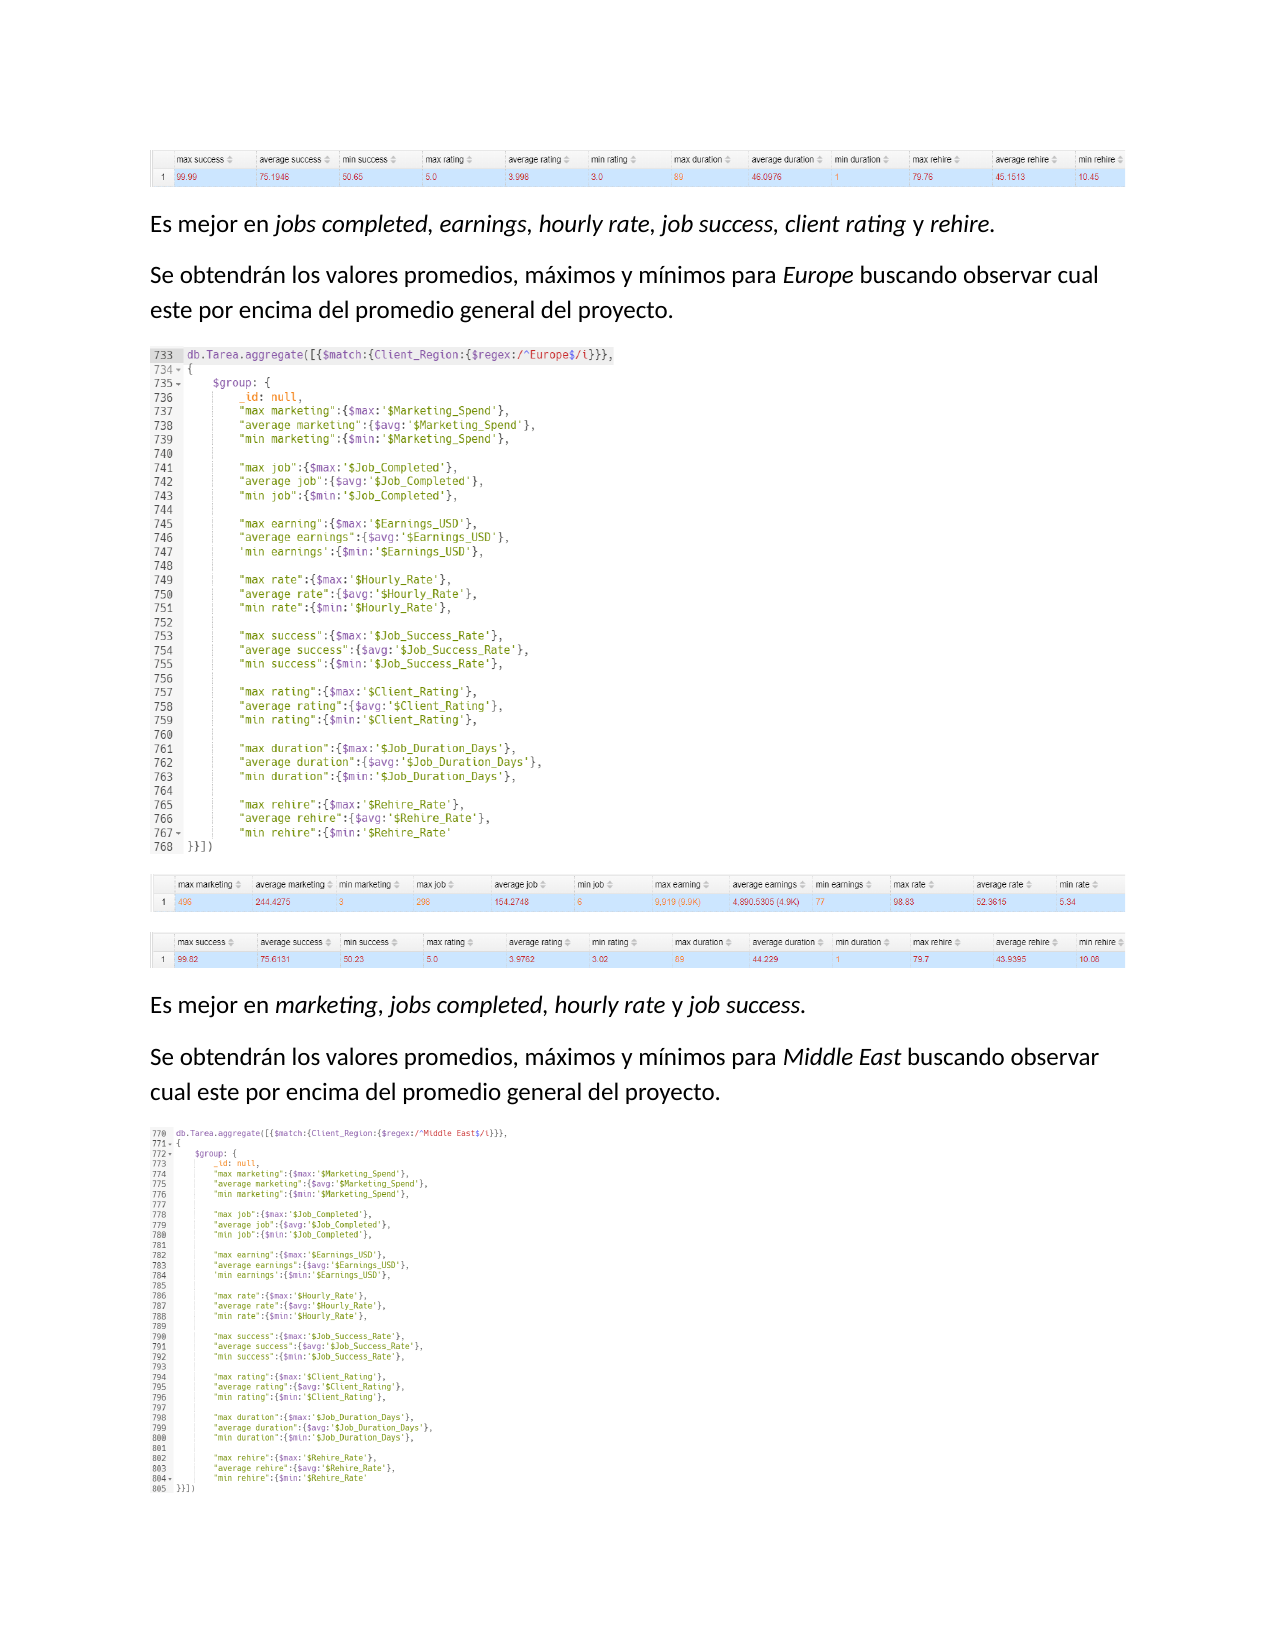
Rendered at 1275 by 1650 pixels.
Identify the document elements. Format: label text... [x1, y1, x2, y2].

picture [150, 1127, 509, 1493]
text Se obtendrán los valores promedios, máximos y mínimos para Middle East buscando observar cual este por encima del promedio general del proyecto. [150, 1041, 1125, 1106]
picture [150, 150, 1125, 187]
picture [150, 932, 1125, 968]
picture [150, 874, 1125, 912]
text Se obtendrán los valores promedios, máximos y mínimos para Europe buscando observar cual este por encima del promedio general del proyecto. [150, 259, 1125, 325]
picture [150, 346, 614, 854]
text Es mejor en marketing, jobs completed, hourly rate y job success. [150, 989, 1125, 1020]
text Es mejor en jobs completed, earnings, hourly rate, job success, client rating y rehire. [150, 208, 1125, 238]
